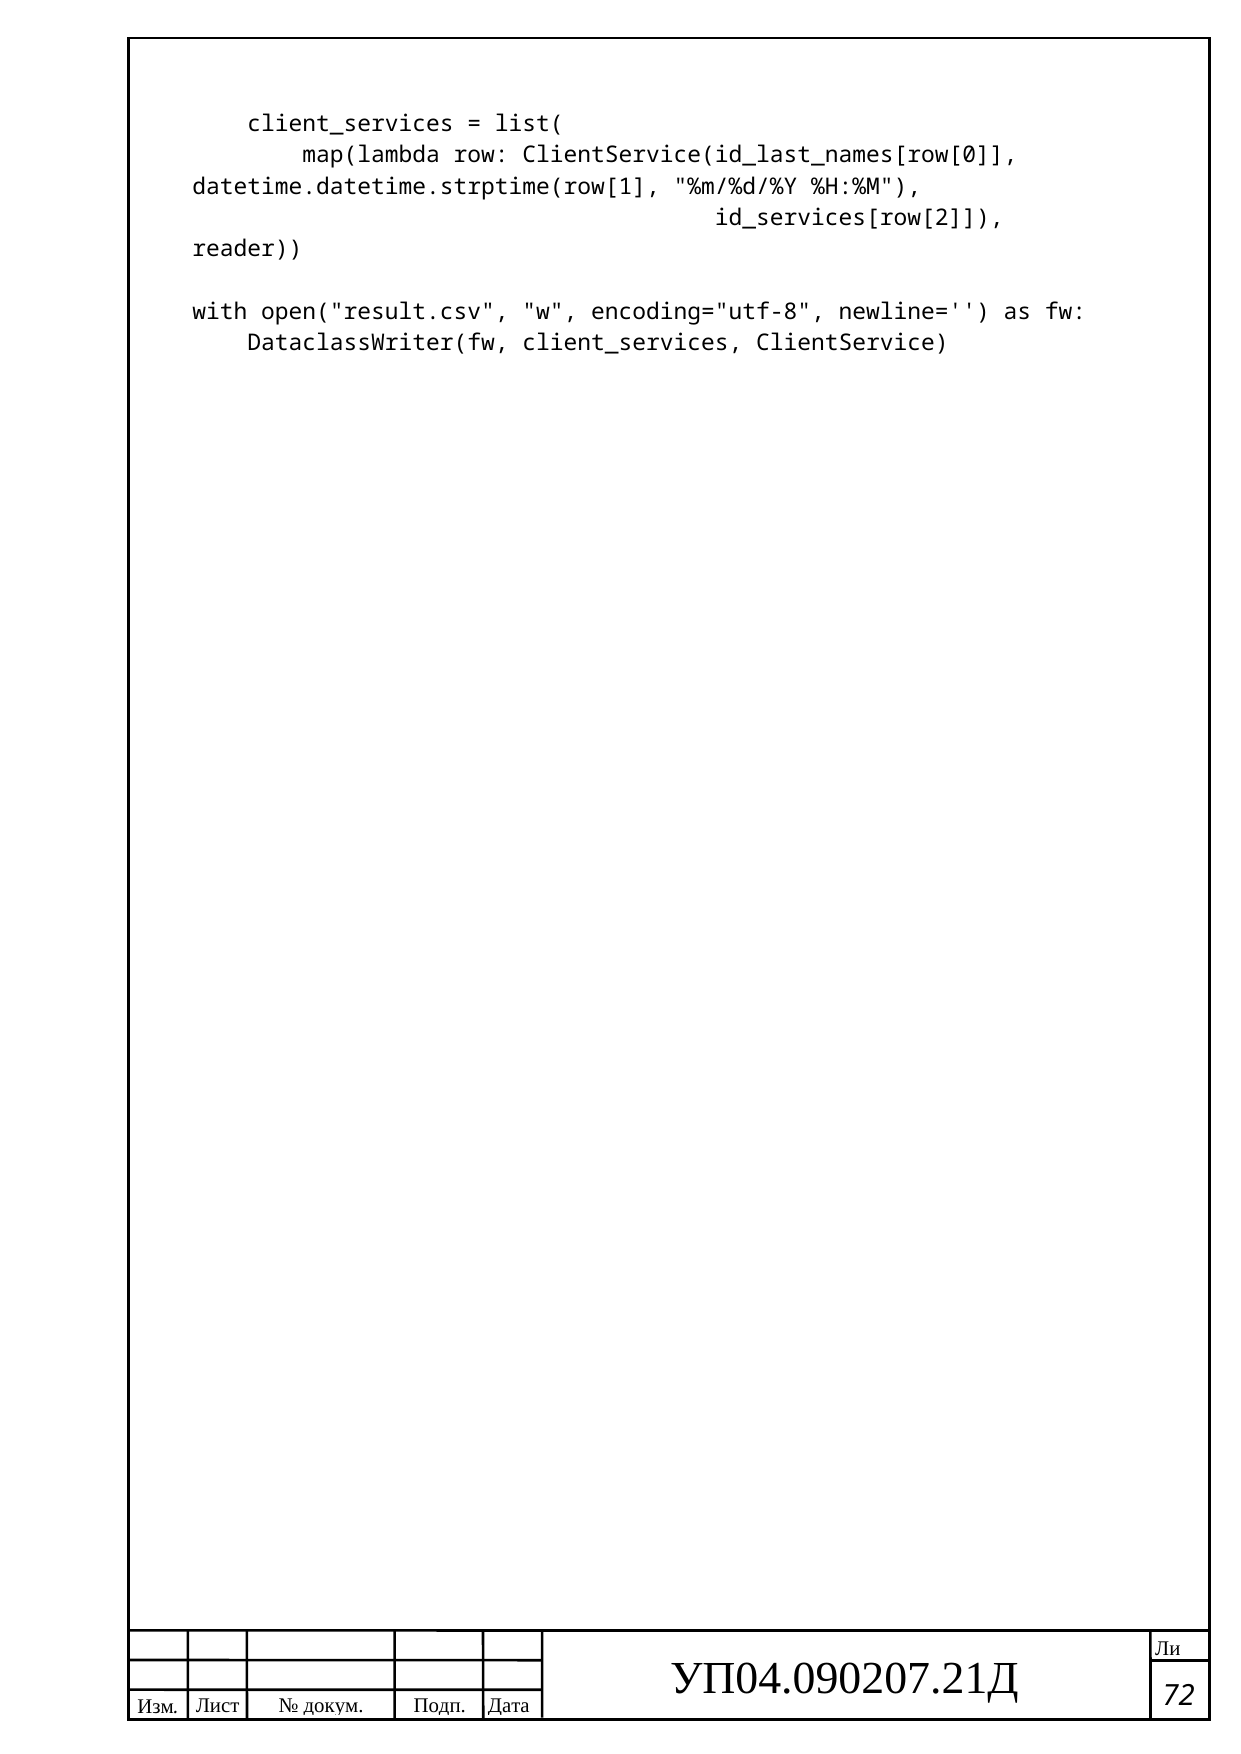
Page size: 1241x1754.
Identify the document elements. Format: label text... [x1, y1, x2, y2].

text id_services[row[2]]), reader)) [192, 201, 1122, 263]
text DataclassWriter(fw, client_services, ClientService) [192, 326, 1122, 357]
text client_services = list( [192, 107, 1122, 138]
text with open("result.csv", "w", encoding="utf-8", newline='') as fw: [192, 294, 1122, 326]
text map(lambda row: ClientService(id_last_names[row[0]], datetime.datetime.strptime(row[1], "%m/%d/%Y %H:%M"), [192, 138, 1122, 201]
